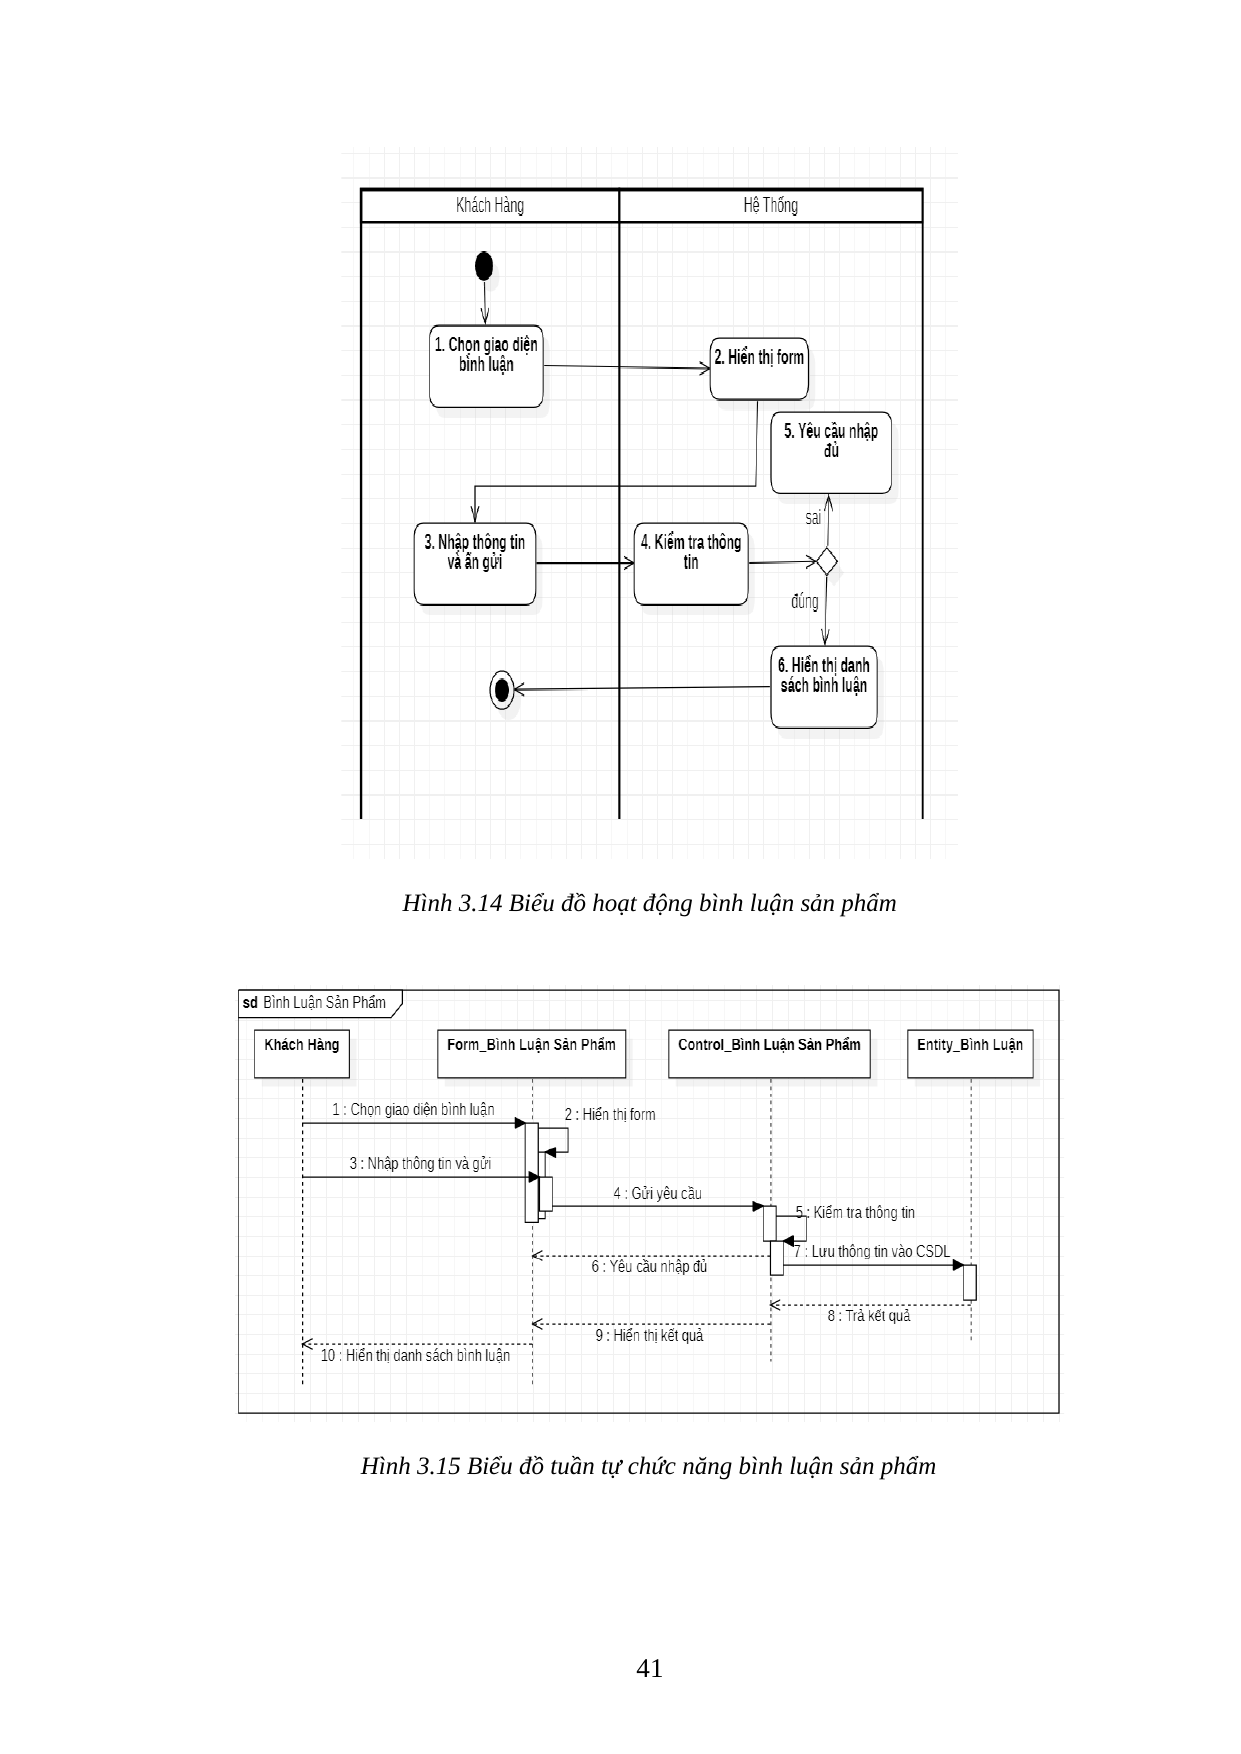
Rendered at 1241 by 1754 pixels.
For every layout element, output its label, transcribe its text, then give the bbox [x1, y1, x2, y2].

picture [235, 985, 1065, 1422]
picture [341, 147, 958, 859]
